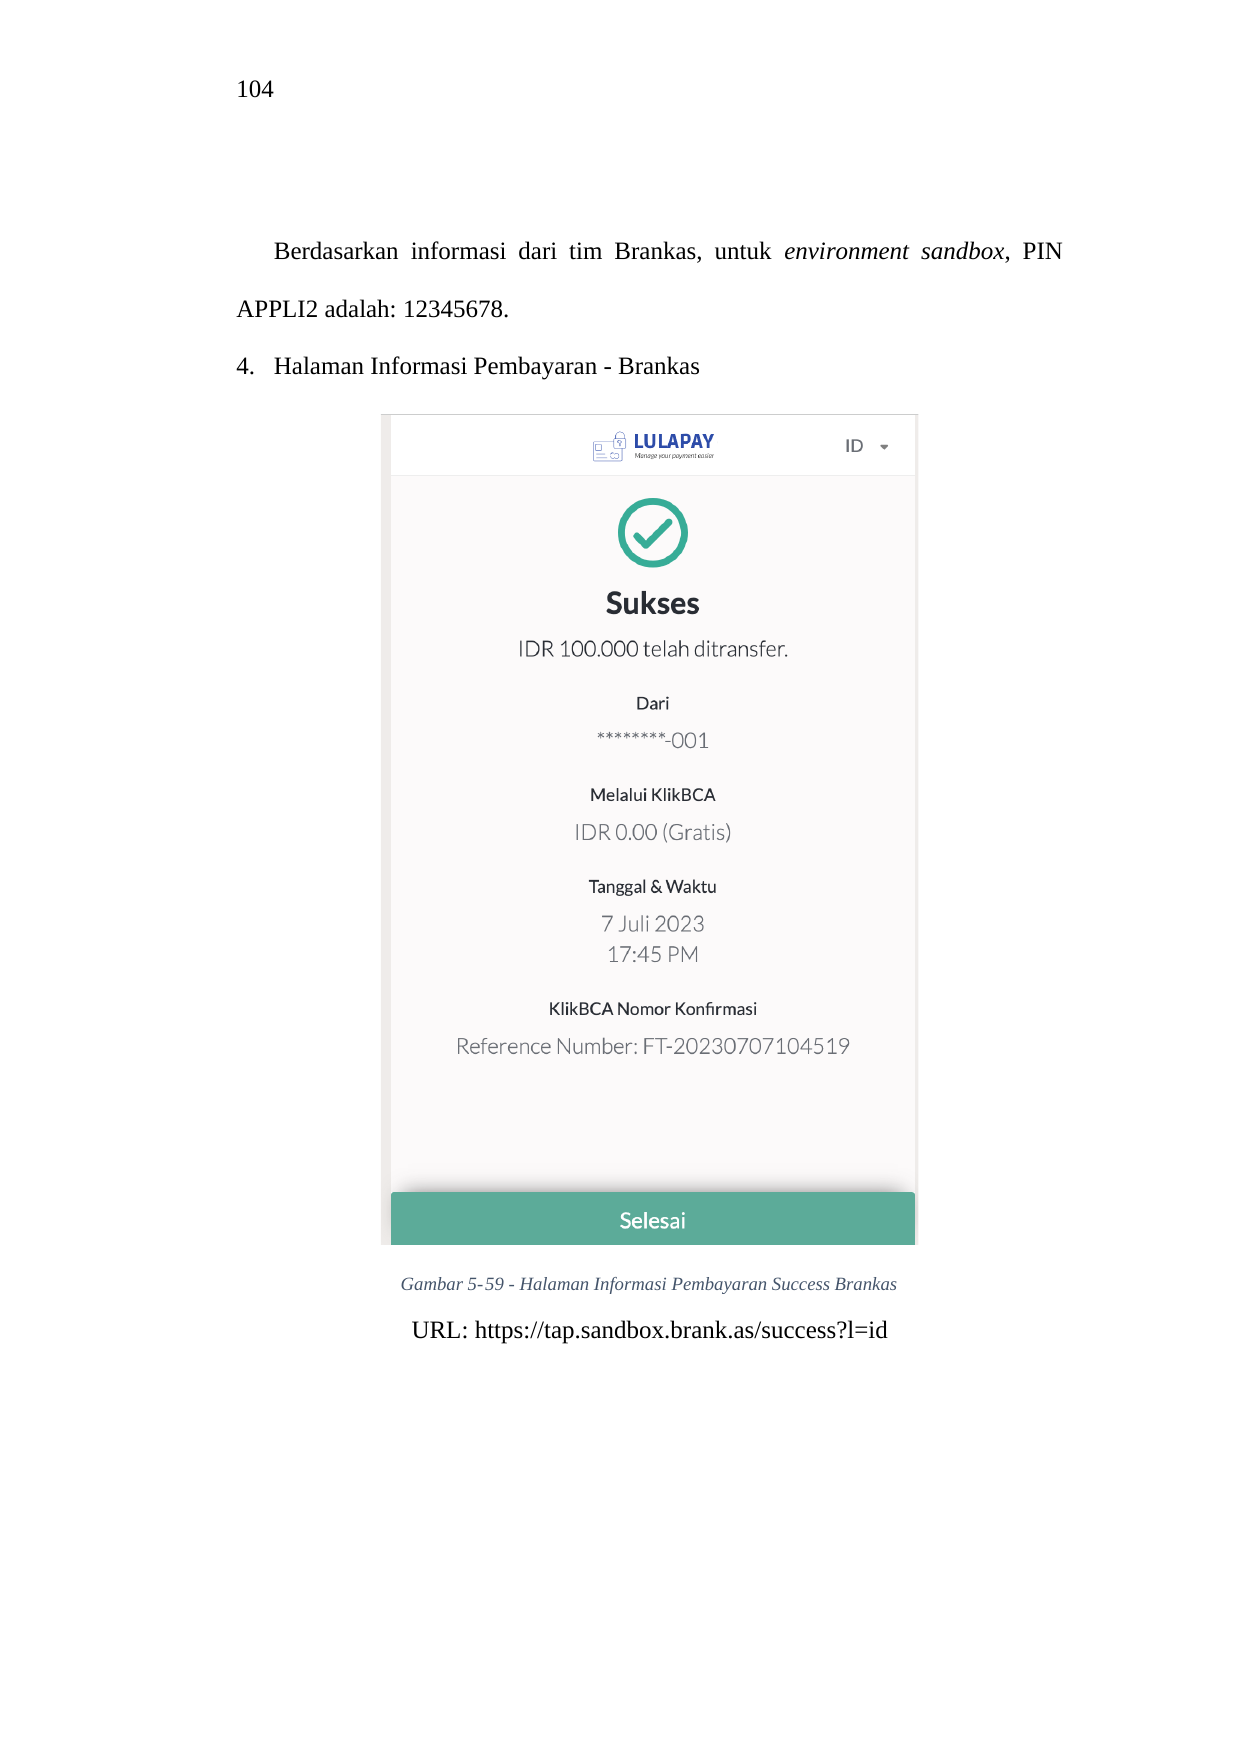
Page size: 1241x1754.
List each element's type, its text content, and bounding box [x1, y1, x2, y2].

list Halaman Informasi Pembayaran - Brankas [236, 351, 1063, 380]
text Berdasarkan informasi dari tim Brankas, untuk environment sandbox, PIN APPLI2 adalah: 12345678. [236, 236, 1063, 322]
picture [380, 408, 919, 1245]
text URL: https://tap.sandbox.brank.as/success?l=id [236, 1316, 1063, 1344]
